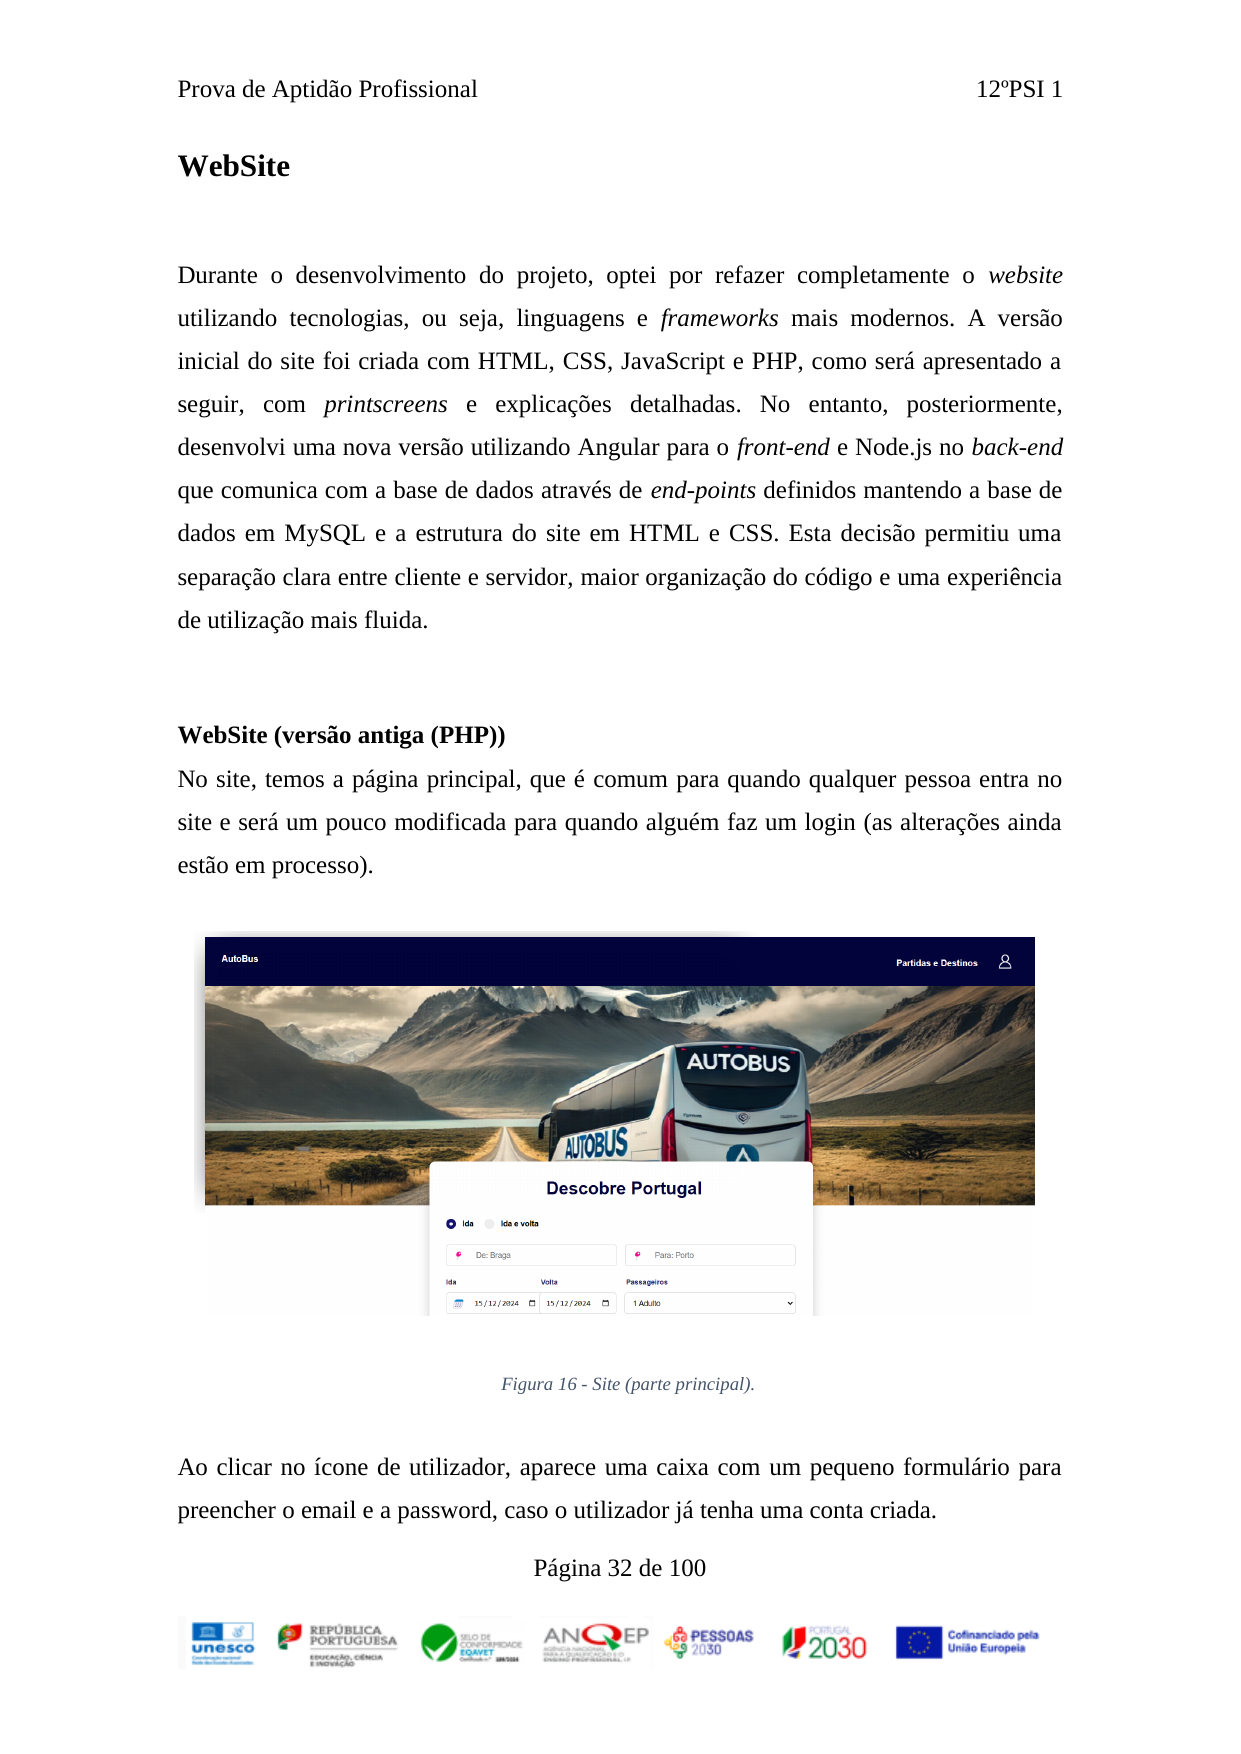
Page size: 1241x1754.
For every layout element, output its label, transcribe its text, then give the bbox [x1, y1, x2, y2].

text Durante o desenvolvimento do projeto, optei por refazer completamente o website utilizando tecnologias, ou seja, linguagens e frameworks mais modernos. A versão inicial do site foi criada com HTML, CSS, JavaScript e PHP, como será apresentado a seguir, com printscreens e explicações detalhadas. No entanto, posteriormente, desenvolvi uma nova versão utilizando Angular para o front-end e Node.js no back-end que comunica com a base de dados através de end-points definidos mantendo a base de dados em MySQL e a estrutura do site em HTML e CSS. Esta decisão permitiu uma separação clara entre cliente e servidor, maior organização do código e uma experiência de utilização mais fluida. [177, 260, 1063, 633]
text No site, temos a página principal, que é comum para quando qualquer pessoa entra no site e será um pouco modificada para quando alguém faz um login (as alterações ainda estão em processo). [177, 764, 1063, 879]
picture [205, 937, 1035, 1316]
picture [177, 1615, 1084, 1677]
text WebSite (versão antiga (PHP)) [177, 721, 1063, 749]
text Ao clicar no ícone de utilizador, aparece uma caixa com um pequeno formulário para preencher o email e a password, caso o utilizador já tenha uma conta criada. [177, 1452, 1063, 1524]
subtitle WebSite [177, 148, 1063, 183]
